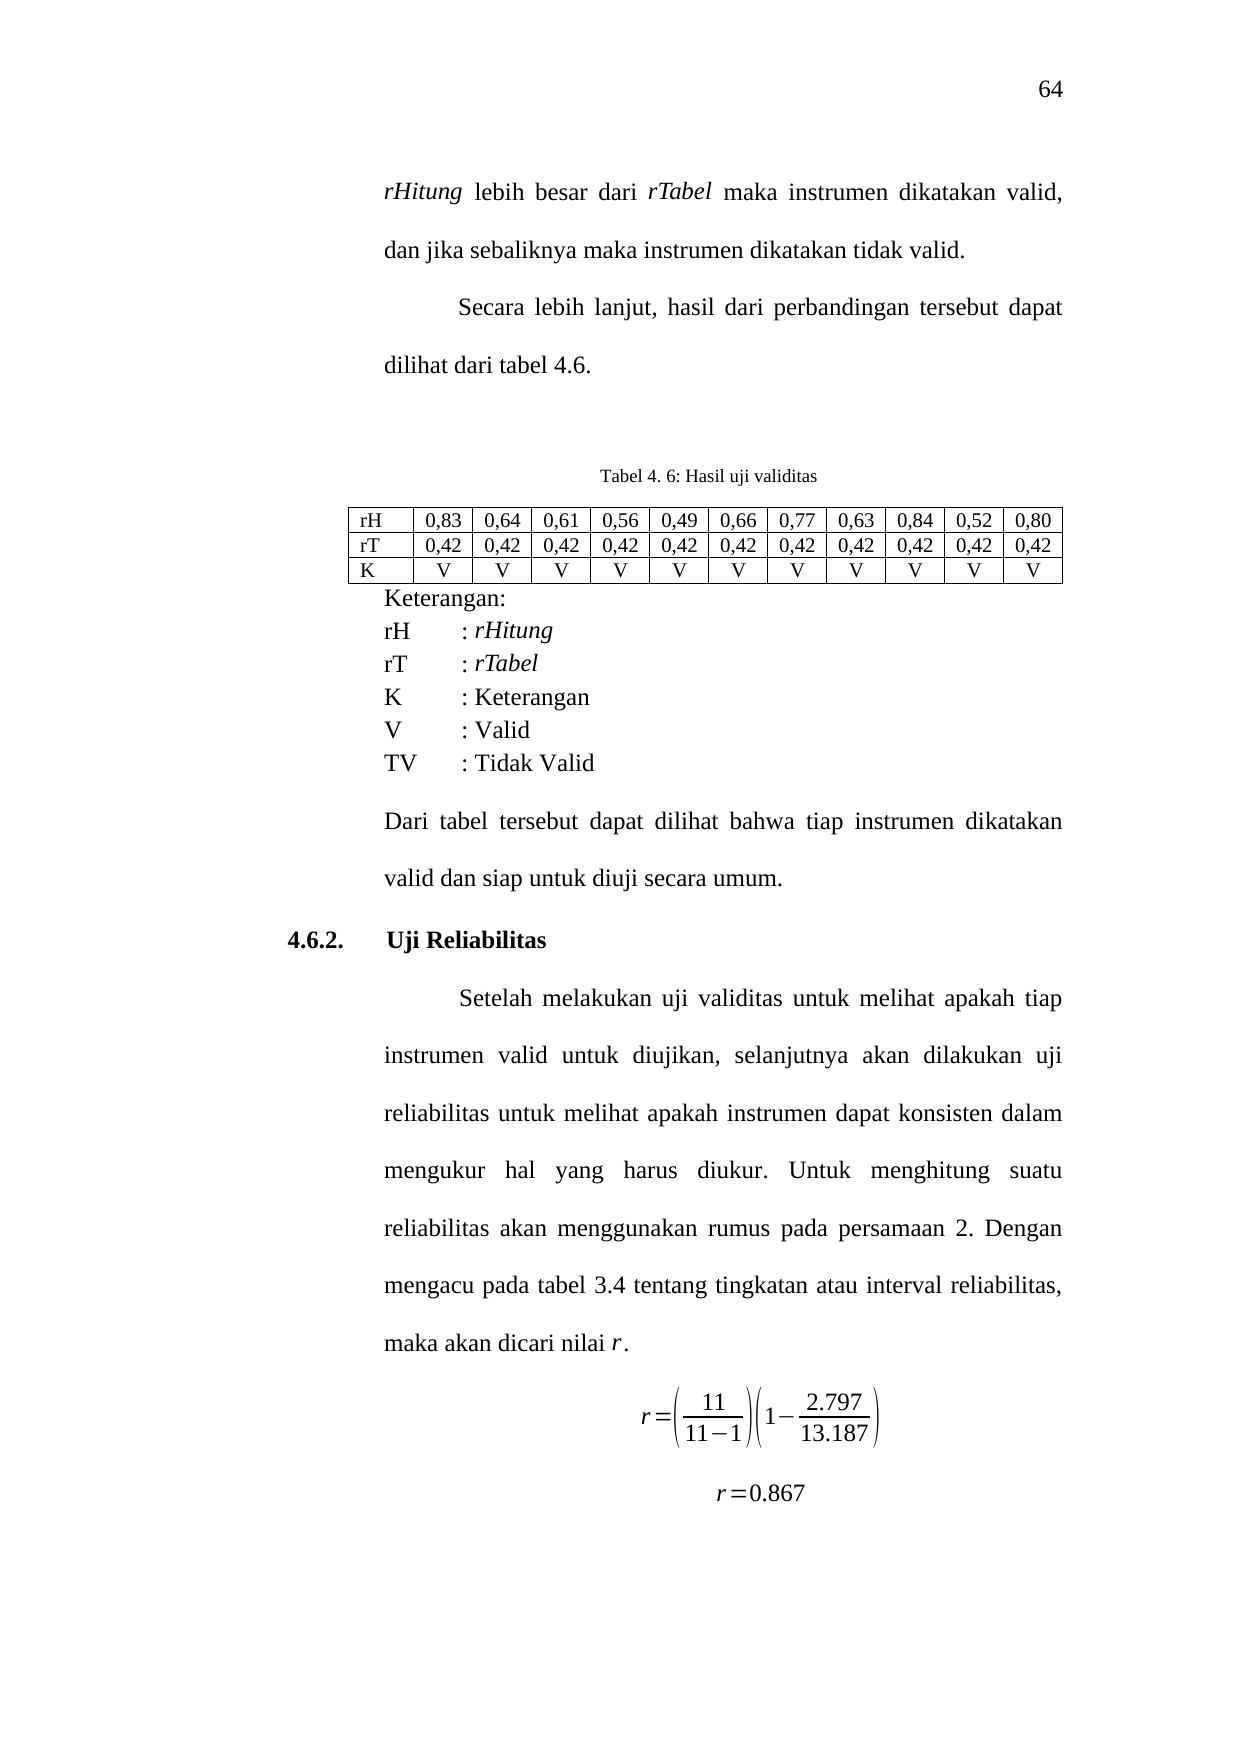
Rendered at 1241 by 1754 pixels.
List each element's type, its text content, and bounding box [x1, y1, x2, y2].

table_cell 0,42 [768, 533, 826, 557]
table_cell V [1004, 558, 1062, 582]
table_cell V [414, 558, 472, 582]
table_header 0,52 [945, 508, 1003, 532]
table_header 0,49 [650, 508, 708, 532]
table_cell V [650, 558, 708, 582]
table_cell V [886, 558, 944, 582]
table_header 0,61 [532, 508, 590, 532]
table_header 0,66 [709, 508, 767, 532]
text K : Keterangan [384, 682, 1063, 711]
subtitle Uji Reliabilitas [287, 925, 1063, 954]
table_cell V [532, 558, 590, 582]
text rH : [384, 616, 1063, 645]
table_cell V [768, 558, 826, 582]
table_cell V [945, 558, 1003, 582]
text rT : [384, 649, 1063, 678]
table_cell 0,42 [945, 533, 1003, 557]
text Setelah melakukan uji validitas untuk melihat apakah tiap instrumen valid untuk diujikan, selanjutnya akan dilakukan uji reliabilitas untuk melihat apakah instrumen dapat konsisten dalam mengukur hal yang harus diukur. Untuk menghitung suatu reliabilitas akan menggunakan rumus pada persamaan 2. Dengan mengacu pada tabel 3.4 tentang tingkatan atau interval reliabilitas, maka akan dicari nilai . [384, 983, 1063, 1356]
table_header rH [349, 508, 413, 532]
table_header 0,63 [827, 508, 885, 532]
text Dari tabel tersebut dapat dilihat bahwa tiap instrumen dikatakan valid dan siap untuk diuji secara umum. [384, 806, 1063, 892]
text V : Valid [384, 716, 1063, 744]
table_cell 0,42 [827, 533, 885, 557]
table_cell 0,42 [473, 533, 531, 557]
table_cell 0,42 [591, 533, 649, 557]
table_cell 0,42 [886, 533, 944, 557]
table_cell V [827, 558, 885, 582]
table_cell K [349, 558, 413, 582]
table_cell 0,42 [1004, 533, 1062, 557]
table_cell 0,42 [709, 533, 767, 557]
table_header 0,83 [414, 508, 472, 532]
table_header 0,56 [591, 508, 649, 532]
table_header 0,84 [886, 508, 944, 532]
table_header 0,80 [1004, 508, 1062, 532]
table_header 0,64 [473, 508, 531, 532]
text Tabel 4. 6: Hasil uji validitas [354, 465, 1063, 486]
table_cell 0,42 [532, 533, 590, 557]
table_cell V [591, 558, 649, 582]
text TV : Tidak Valid [384, 748, 1063, 777]
table_cell V [709, 558, 767, 582]
text Keterangan: [384, 584, 1063, 612]
table_cell 0,42 [650, 533, 708, 557]
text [384, 177, 1063, 263]
table_cell rT [349, 533, 413, 557]
table_cell 0,42 [414, 533, 472, 557]
text Secara lebih lanjut, hasil dari perbandingan tersebut dapat dilihat dari tabel 4.6. [384, 292, 1063, 378]
table_cell V [473, 558, 531, 582]
table_header 0,77 [768, 508, 826, 532]
